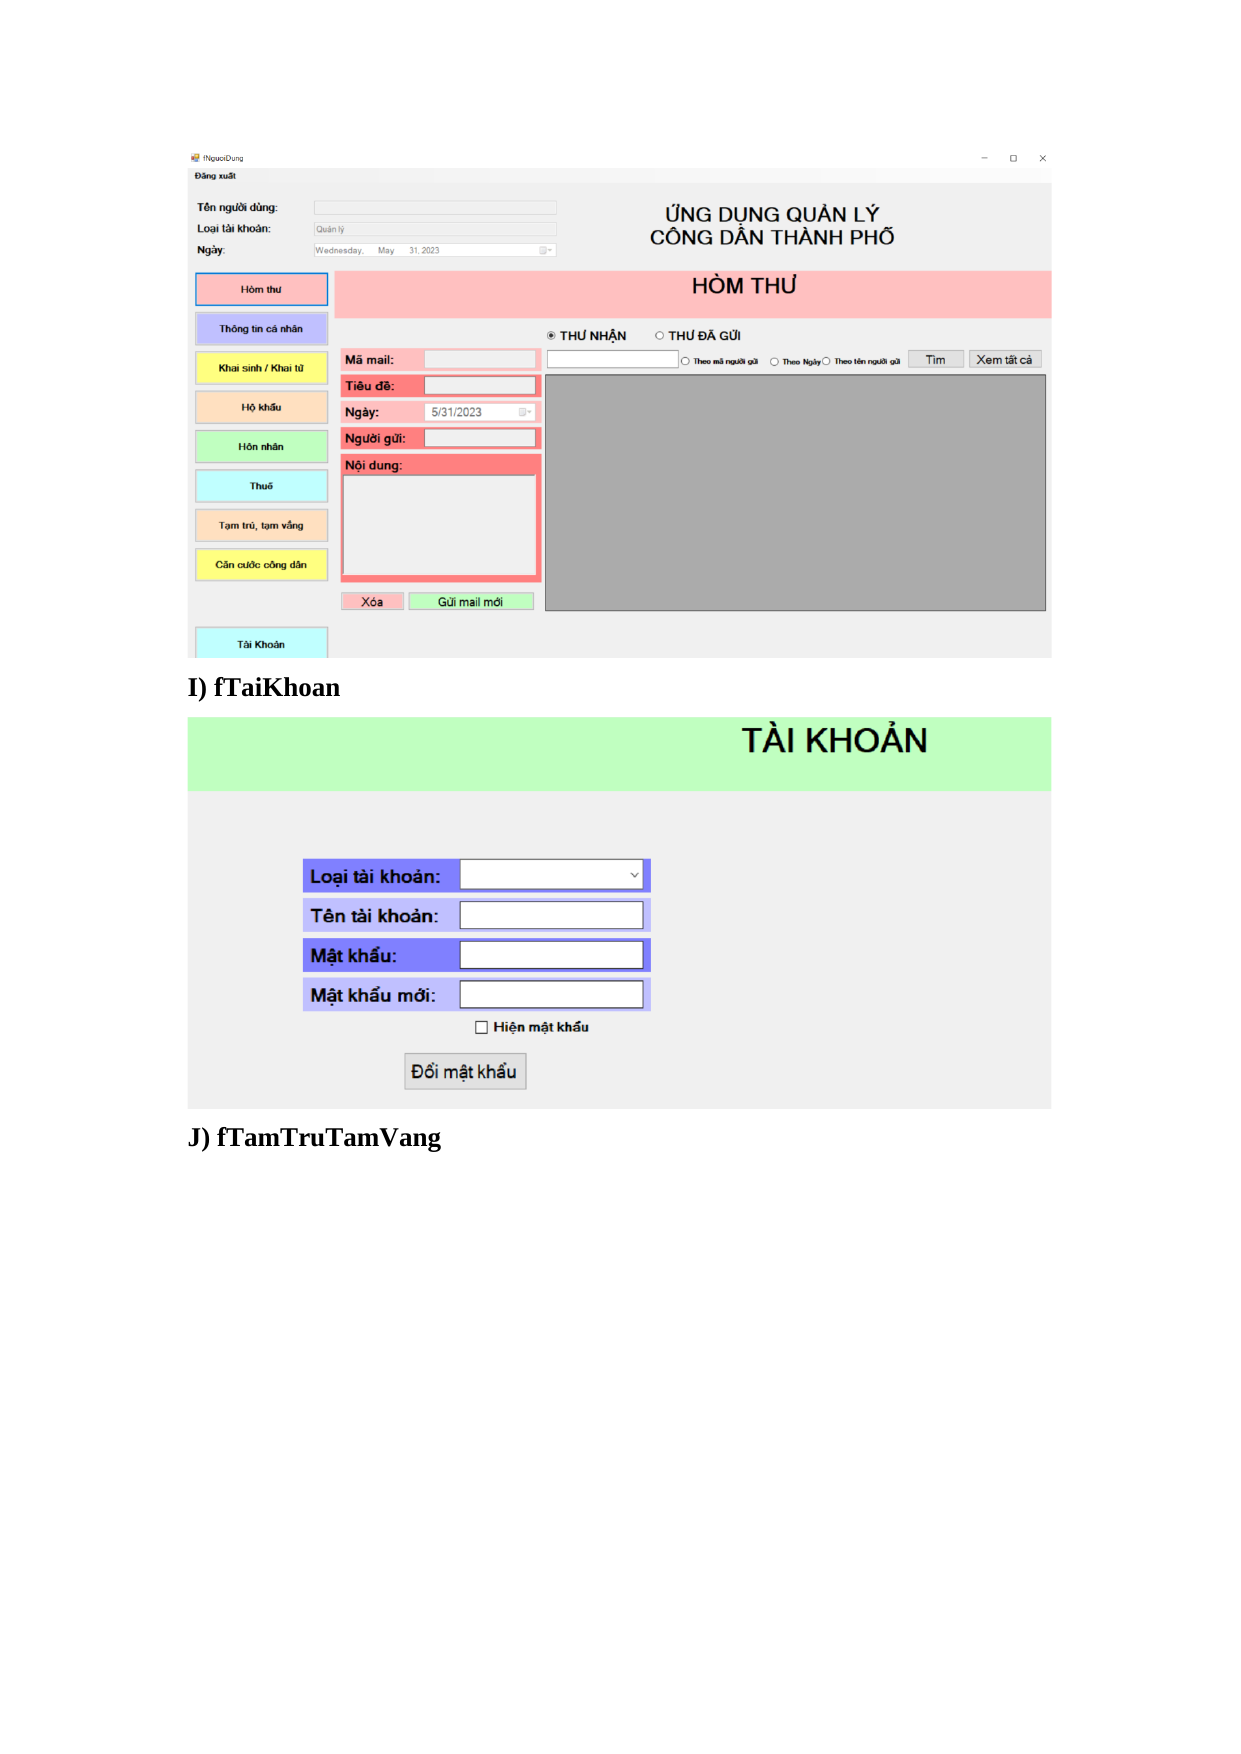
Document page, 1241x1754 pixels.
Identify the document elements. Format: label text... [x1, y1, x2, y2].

list fTamTruTamVang [187, 1121, 1053, 1152]
picture [187, 717, 1052, 1109]
list fTaiKhoan [187, 671, 1053, 702]
picture [187, 150, 1052, 658]
